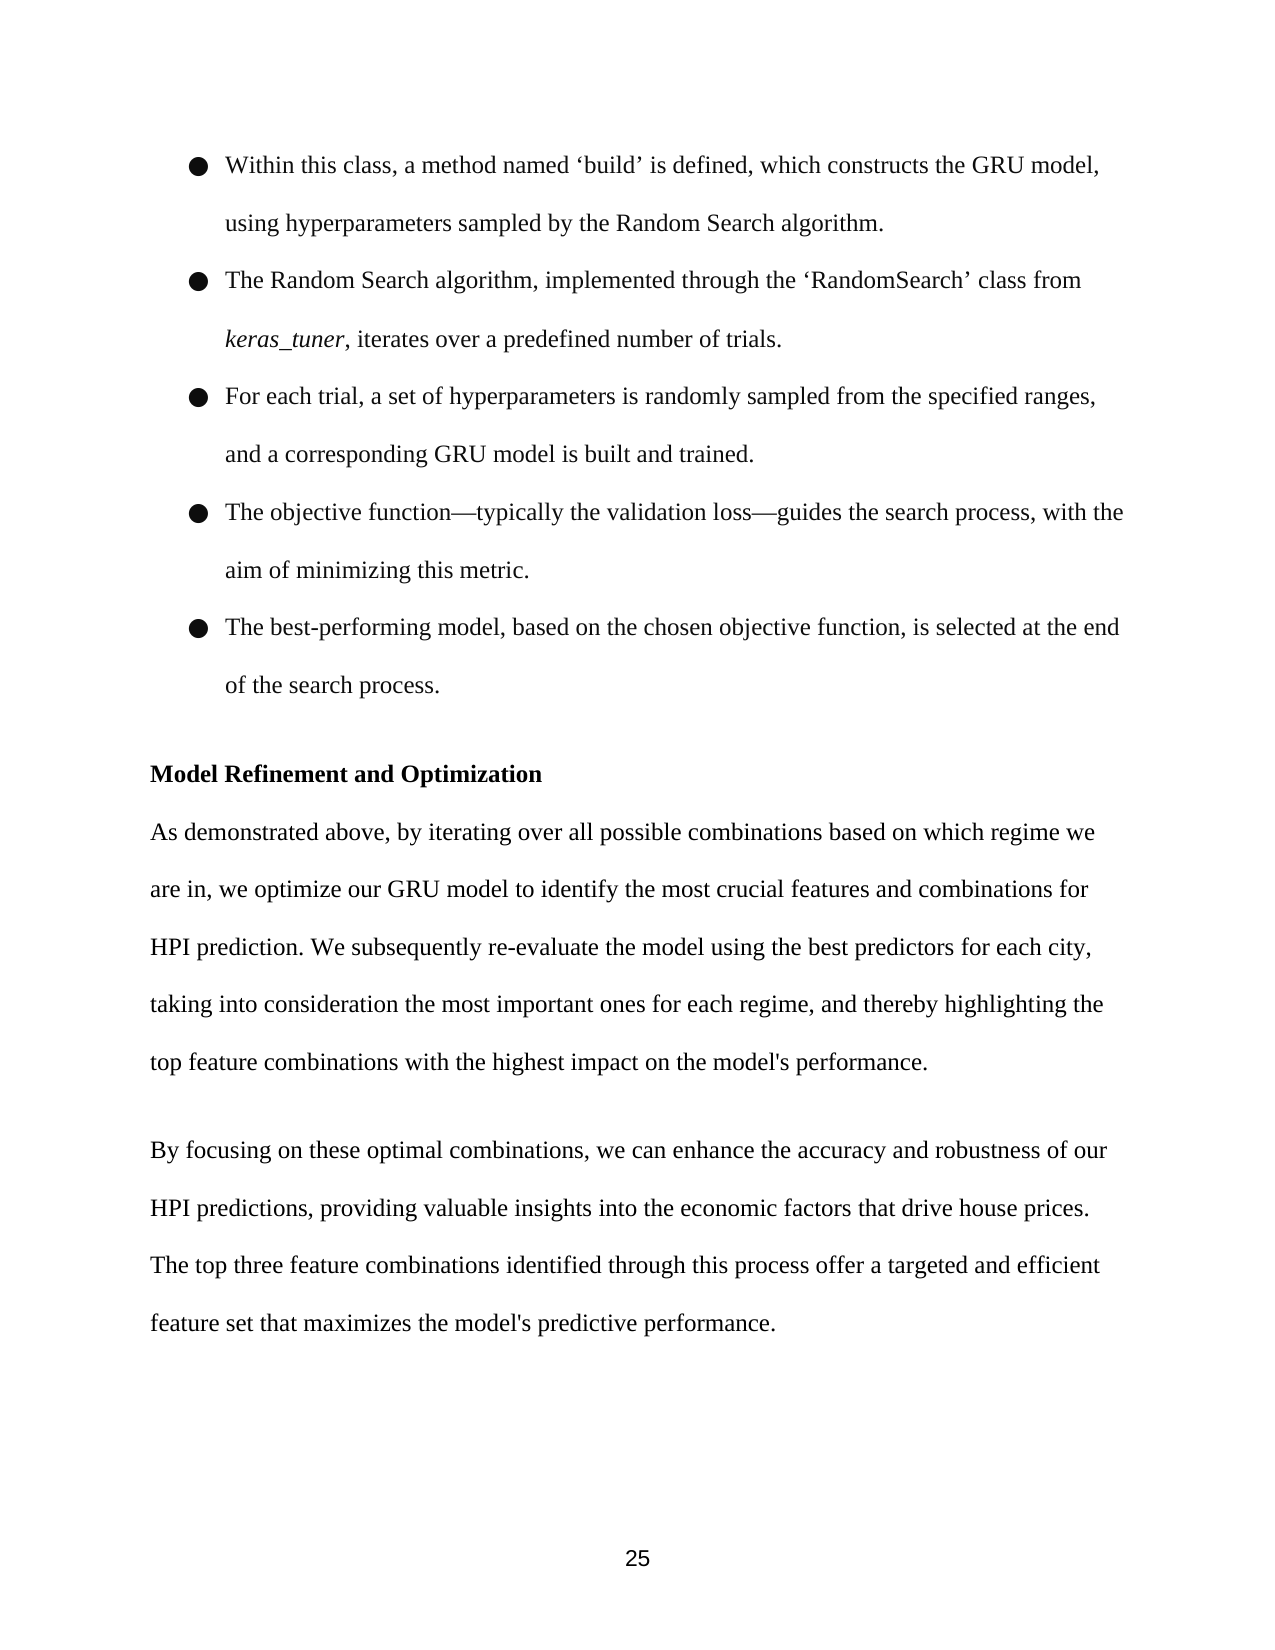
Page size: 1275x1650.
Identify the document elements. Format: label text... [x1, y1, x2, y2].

text By focusing on these optimal combinations, we can enhance the accuracy and robustness of our HPI predictions, providing valuable insights into the economic factors that drive house prices. The top three feature combinations identified through this process offer a targeted and efficient feature set that maximizes the model's predictive performance. [150, 1136, 1125, 1337]
text As demonstrated above, by iterating over all possible combinations based on which regime we are in, we optimize our GRU model to identify the most crucial features and combinations for HPI prediction. We subsequently re-evaluate the model using the best predictors for each city, taking into consideration the most important ones for each regime, and thereby highlighting the top feature combinations with the highest impact on the model's performance. [150, 817, 1125, 1076]
list The best-performing model, based on the chosen objective function, is selected at the end of the search process. [187, 612, 1125, 699]
subtitle Model Refinement and Optimization [150, 759, 1125, 788]
list The objective function—typically the validation loss—guides the search process, with the aim of minimizing this metric. [187, 497, 1125, 584]
list For each trial, a set of hyperparameters is randomly sampled from the specified ranges, and a corresponding GRU model is built and trained. [187, 381, 1125, 468]
list Within this class, a method named ‘build’ is defined, which constructs the GRU model, using hyperparameters sampled by the Random Search algorithm. [187, 150, 1125, 237]
list The Random Search algorithm, implemented through the ‘RandomSearch’ class from keras_tuner, iterates over a predefined number of trials. [187, 266, 1125, 352]
